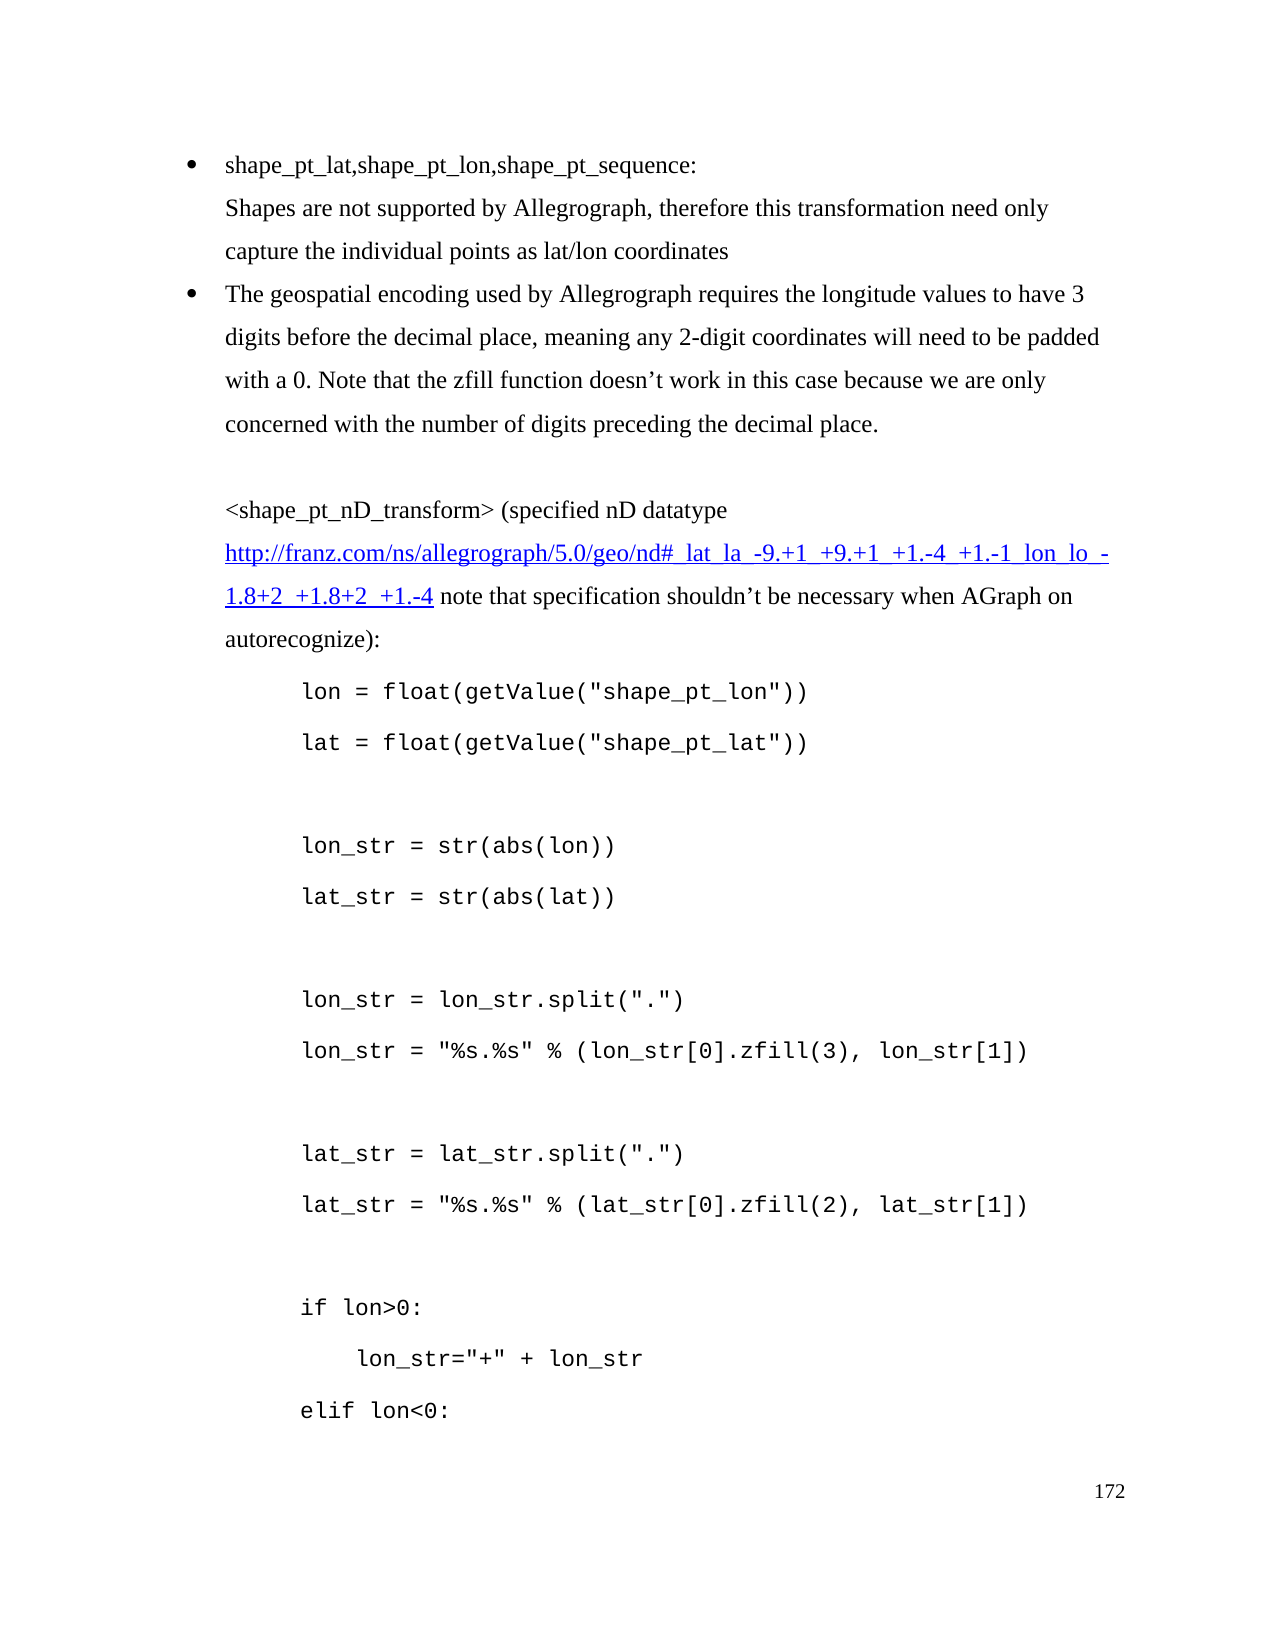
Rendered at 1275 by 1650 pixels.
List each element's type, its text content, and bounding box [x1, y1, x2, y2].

text lon_str = lon_str.split(".") [300, 988, 1125, 1014]
text lon_str = "%s.%s" % (lon_str[0].zfill(3), lon_str[1]) [300, 1039, 1125, 1065]
list shape_pt_lat,shape_pt_lon,shape_pt_sequence: Shapes are not supported by Allegrograph, therefore this transformation need only capture the individual points as lat/lon coordinates [187, 150, 1125, 265]
text lat_str = "%s.%s" % (lat_str[0].zfill(2), lat_str[1]) [300, 1193, 1125, 1219]
text elif lon<0: [300, 1399, 1125, 1425]
text lon = float(getValue("shape_pt_lon")) [300, 680, 1125, 706]
text lon_str="+" + lon_str [300, 1348, 1125, 1373]
text lat_str = str(abs(lat)) [300, 885, 1125, 911]
text lon_str = str(abs(lon)) [300, 834, 1125, 860]
list The geospatial encoding used by Allegrograph requires the longitude values to have 3 digits before the decimal place, meaning any 2-digit coordinates will need to be padded with a 0. Note that the zfill function doesn’t work in this case because we are only concerned with the number of digits preceding the decimal place. <shape_pt_nD_transform> (specified nD datatype http://franz.com/ns/allegrograph/5.0/geo/nd#_lat_la_-9.+1_+9.+1_+1.-4_+1.-1_lon_lo_-1.8+2_+1.8+2_+1.-4 note that specification shouldn’t be necessary when AGraph on autorecognize): [187, 279, 1125, 653]
text if lon>0: [300, 1296, 1125, 1322]
text lat = float(getValue("shape_pt_lat")) [300, 731, 1125, 757]
text lat_str = lat_str.split(".") [300, 1142, 1125, 1168]
